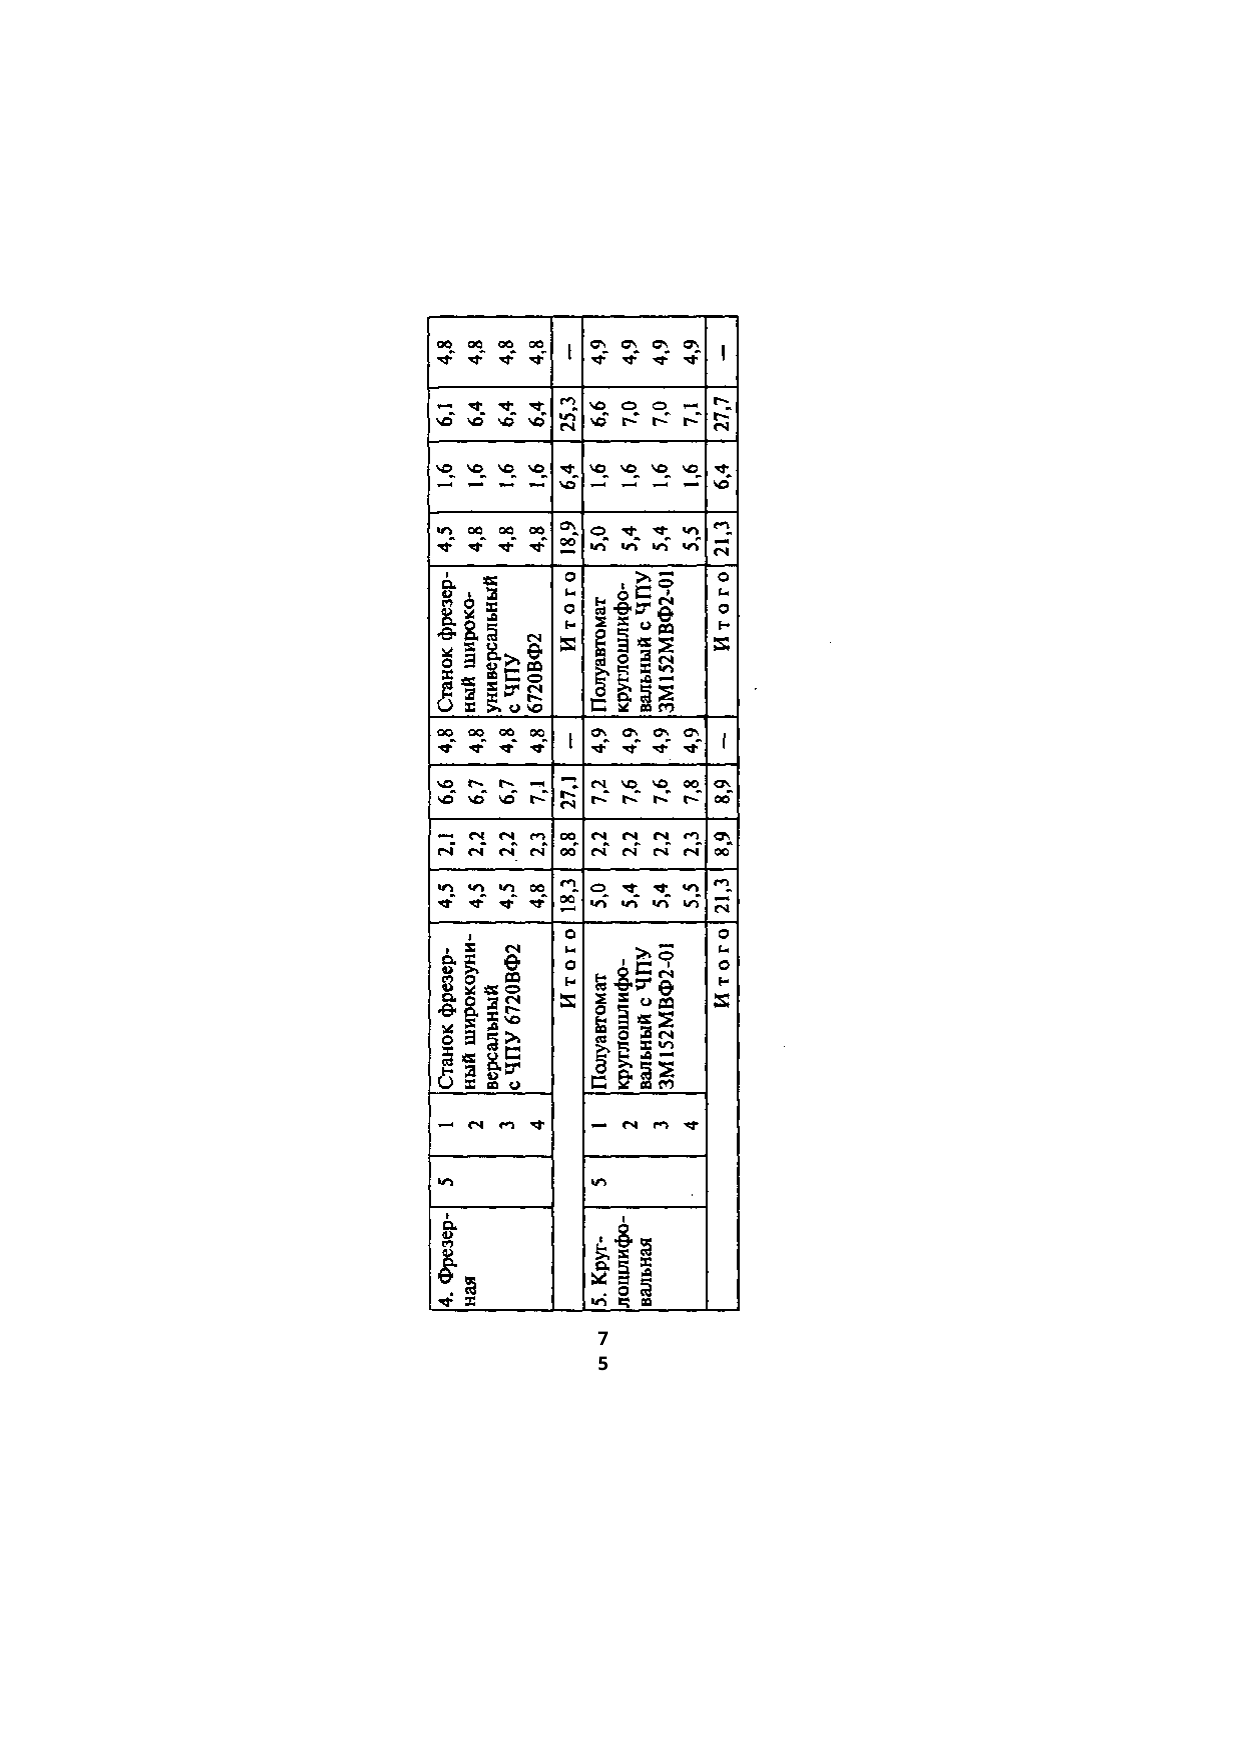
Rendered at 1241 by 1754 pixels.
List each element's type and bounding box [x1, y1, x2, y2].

picture [412, 300, 844, 1324]
